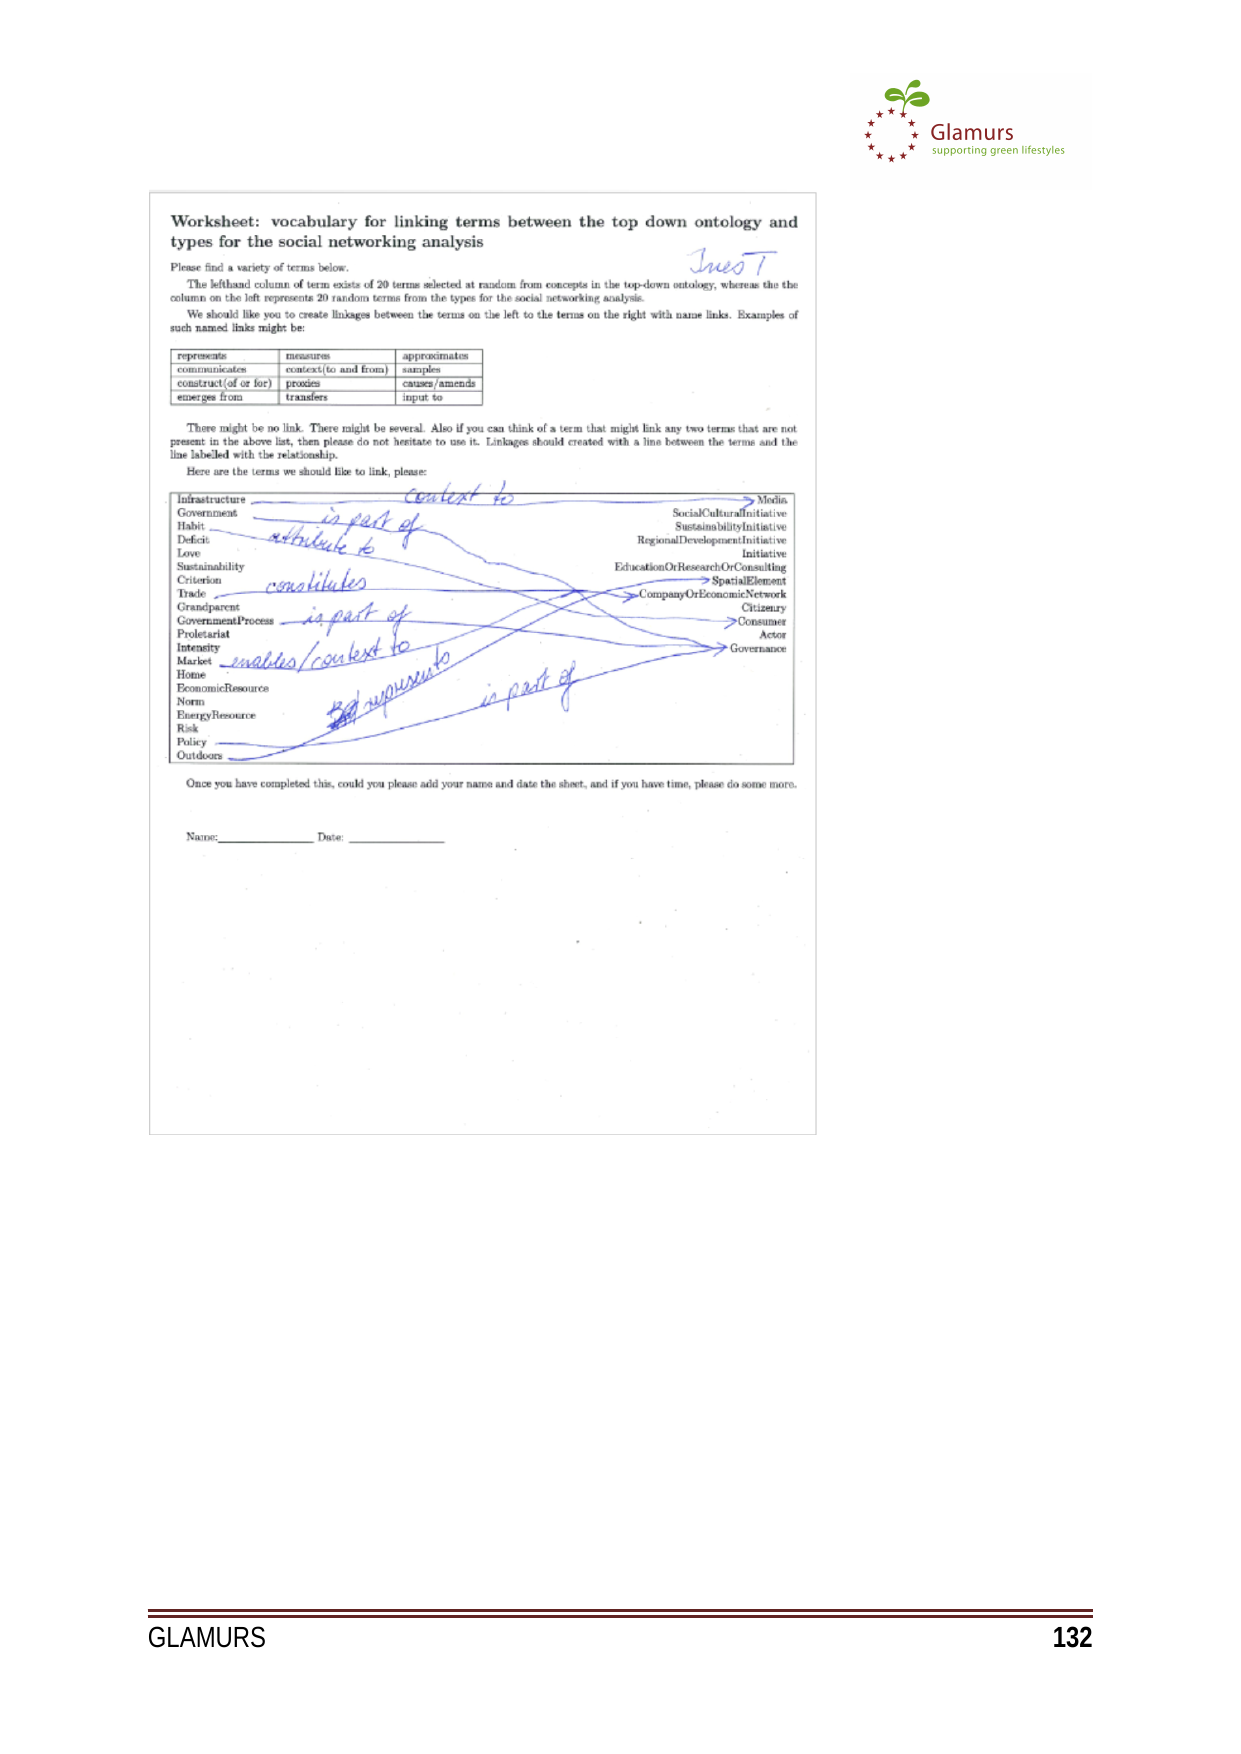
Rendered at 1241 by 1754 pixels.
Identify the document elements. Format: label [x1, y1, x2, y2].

picture [849, 73, 1093, 190]
picture [149, 191, 817, 1134]
